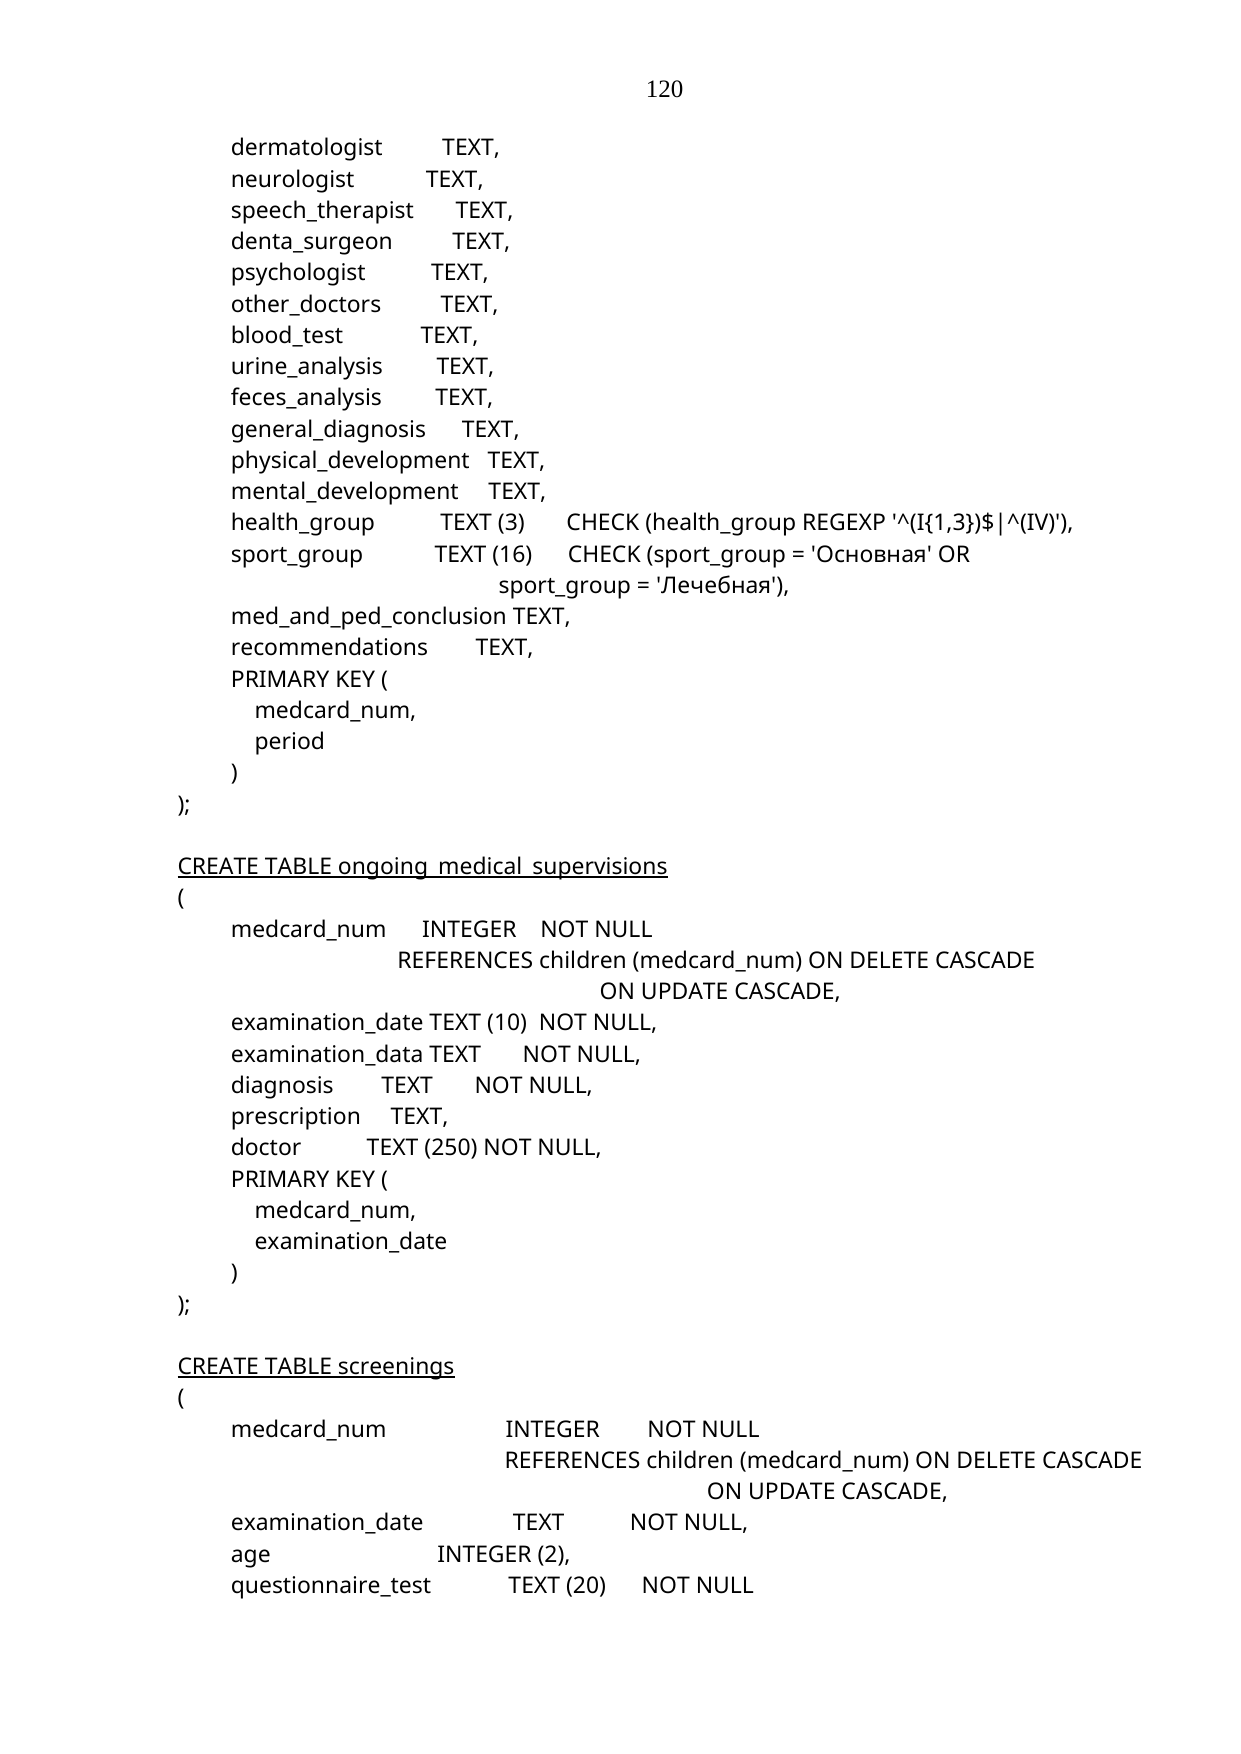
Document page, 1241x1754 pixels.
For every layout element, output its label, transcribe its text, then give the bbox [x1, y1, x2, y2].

text ON UPDATE CASCADE, [207, 1475, 1152, 1506]
text medcard_num, [177, 694, 1152, 725]
text ) [177, 1256, 1152, 1288]
text medcard_num INTEGER NOT NULL [177, 913, 1152, 944]
text ); [177, 788, 1152, 819]
text physical_development TEXT, [177, 444, 1152, 475]
text general_diagnosis TEXT, [177, 413, 1152, 444]
text denta_surgeon TEXT, [177, 225, 1152, 256]
text examination_date [177, 1225, 1152, 1256]
text sport_group TEXT (16) CHECK (sport_group = 'Основная' OR [177, 538, 1152, 569]
text ( [177, 881, 1152, 913]
text health_group TEXT (3) CHECK (health_group REGEXP '^(I{1,3})$|^(IV)'), [177, 506, 1152, 538]
text medcard_num INTEGER NOT NULL [207, 1413, 1152, 1444]
text dermatologist TEXT, [177, 131, 1152, 163]
text feces_analysis TEXT, [177, 381, 1152, 413]
text examination_data TEXT NOT NULL, [177, 1038, 1152, 1069]
text other_doctors TEXT, [177, 288, 1152, 319]
text med_and_ped_conclusion TEXT, [177, 600, 1152, 631]
text ); [177, 1288, 1152, 1319]
text recommendations TEXT, [177, 631, 1152, 663]
text neurologist TEXT, [177, 163, 1152, 194]
text CREATE TABLE ongoing_medical_supervisions [177, 850, 1152, 881]
text mental_development TEXT, [177, 475, 1152, 506]
text examination_date TEXT NOT NULL, [207, 1506, 1152, 1538]
text ( [177, 1381, 1152, 1413]
text age INTEGER (2), [207, 1538, 1152, 1569]
text REFERENCES children (medcard_num) ON DELETE CASCADE [207, 1444, 1152, 1475]
text diagnosis TEXT NOT NULL, [177, 1069, 1152, 1100]
text prescription TEXT, [177, 1100, 1152, 1131]
text questionnaire_test TEXT (20) NOT NULL [207, 1569, 1152, 1600]
text ) [177, 756, 1152, 788]
text period [177, 725, 1152, 756]
text PRIMARY KEY ( [177, 1163, 1152, 1194]
text PRIMARY KEY ( [177, 663, 1152, 694]
text REFERENCES children (medcard_num) ON DELETE CASCADE [177, 944, 1152, 975]
text ON UPDATE CASCADE, [177, 975, 1152, 1006]
text CREATE TABLE screenings [177, 1350, 1152, 1381]
text sport_group = 'Лечебная'), [177, 569, 1152, 600]
text doctor TEXT (250) NOT NULL, [177, 1131, 1152, 1163]
text examination_date TEXT (10) NOT NULL, [177, 1006, 1152, 1038]
text blood_test TEXT, [177, 319, 1152, 350]
text medcard_num, [177, 1194, 1152, 1225]
text urine_analysis TEXT, [177, 350, 1152, 381]
text psychologist TEXT, [177, 256, 1152, 288]
text speech_therapist TEXT, [177, 194, 1152, 225]
